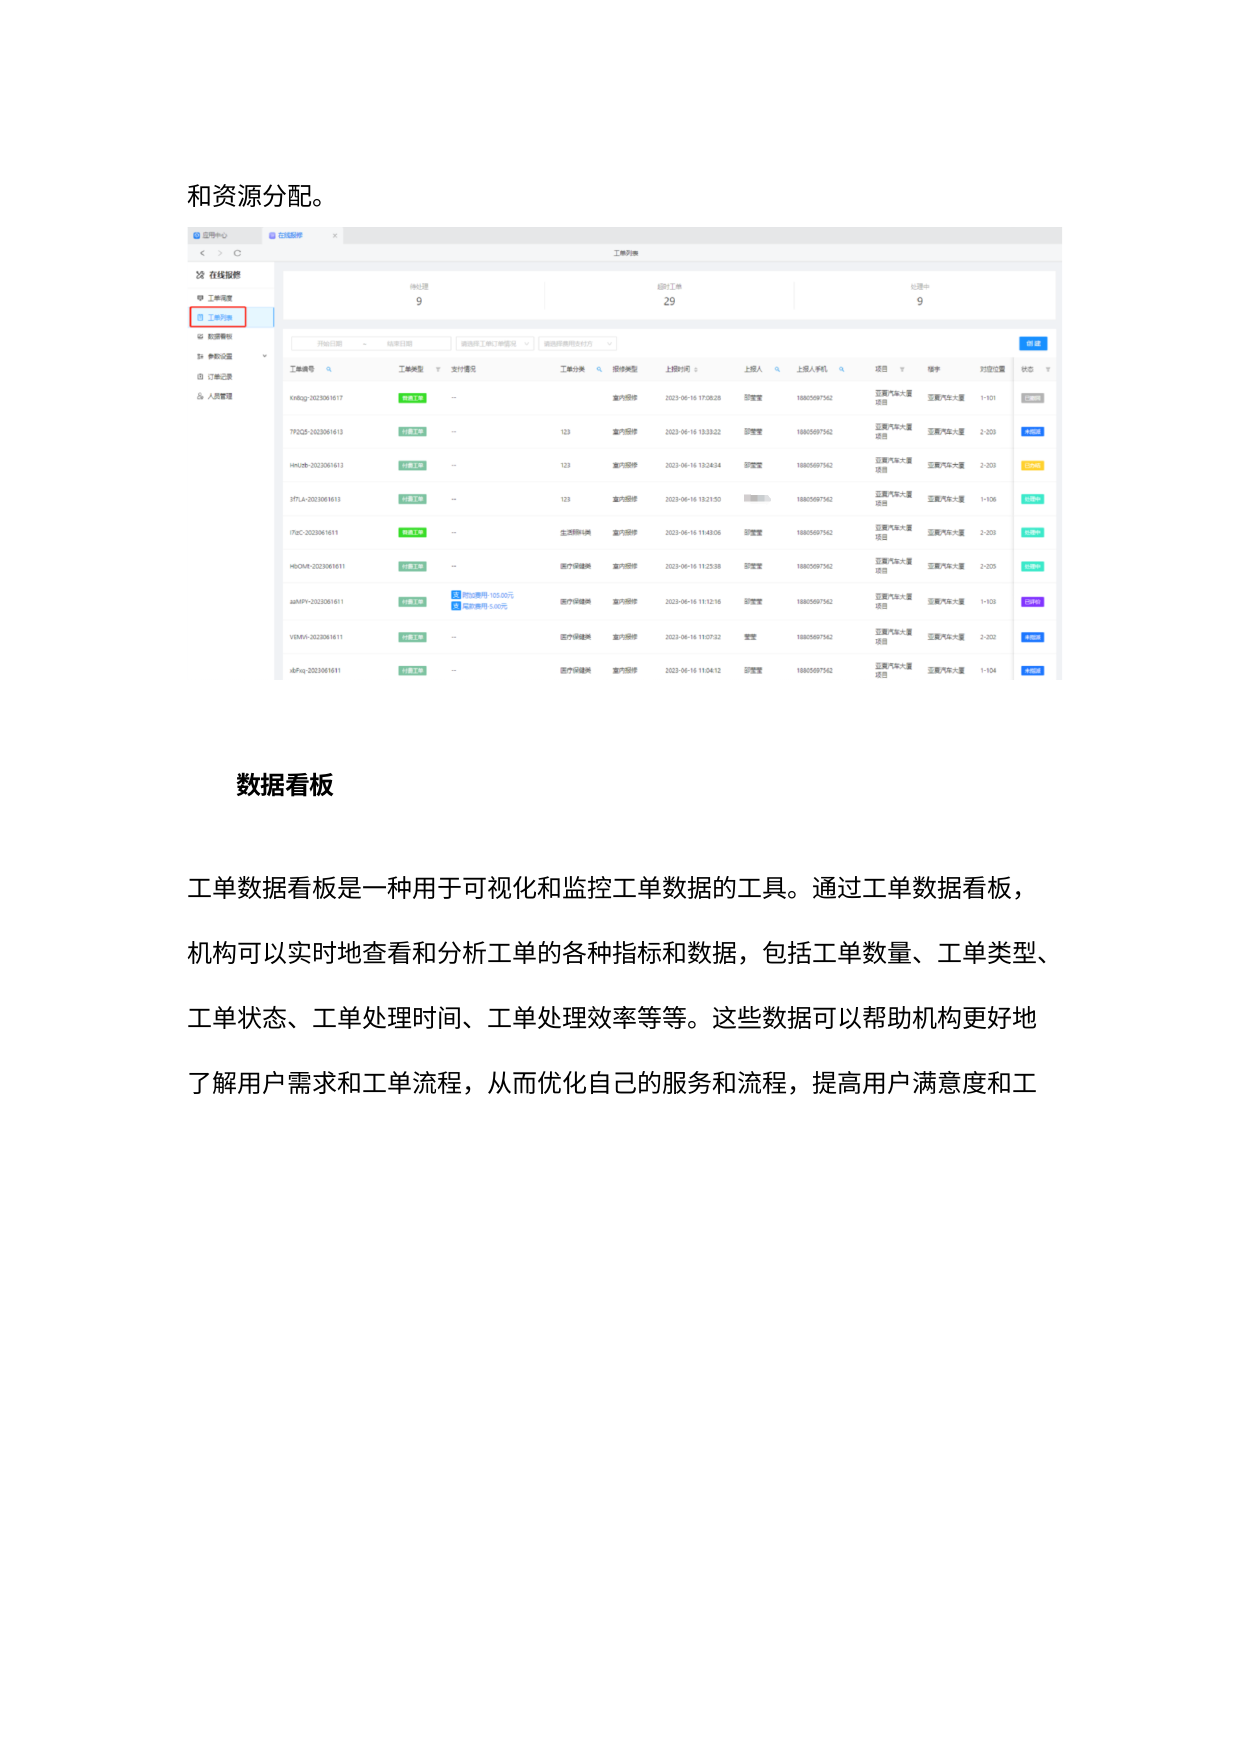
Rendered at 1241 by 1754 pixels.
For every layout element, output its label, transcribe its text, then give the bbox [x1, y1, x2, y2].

picture [187, 227, 1063, 680]
text 工单列表是一种方便机构查看和管理所有工单的工具。通过工单列表，机构可以轻松地跟踪进行中的工单、已完成的工单和待处理的工单，以及它们的状态和进展情况。可以提高机构的工作效率和组织能力，同时让用户更容易地了解他们的工单状态，并及时跟进和处理。从而更好地规划和调整自己的工作流程和资源分配。 [187, 162, 1053, 227]
text 工单数据看板是一种用于可视化和监控工单数据的工具。通过工单数据看板，机构可以实时地查看和分析工单的各种指标和数据，包括工单数量、工单类型、工单状态、工单处理时间、工单处理效率等等。这些数据可以帮助机构更好地了解用户需求和工单流程，从而优化自己的服务和流程，提高用户满意度和工作效率。 [187, 854, 1053, 1114]
subtitle 数据看板 [187, 751, 1053, 816]
